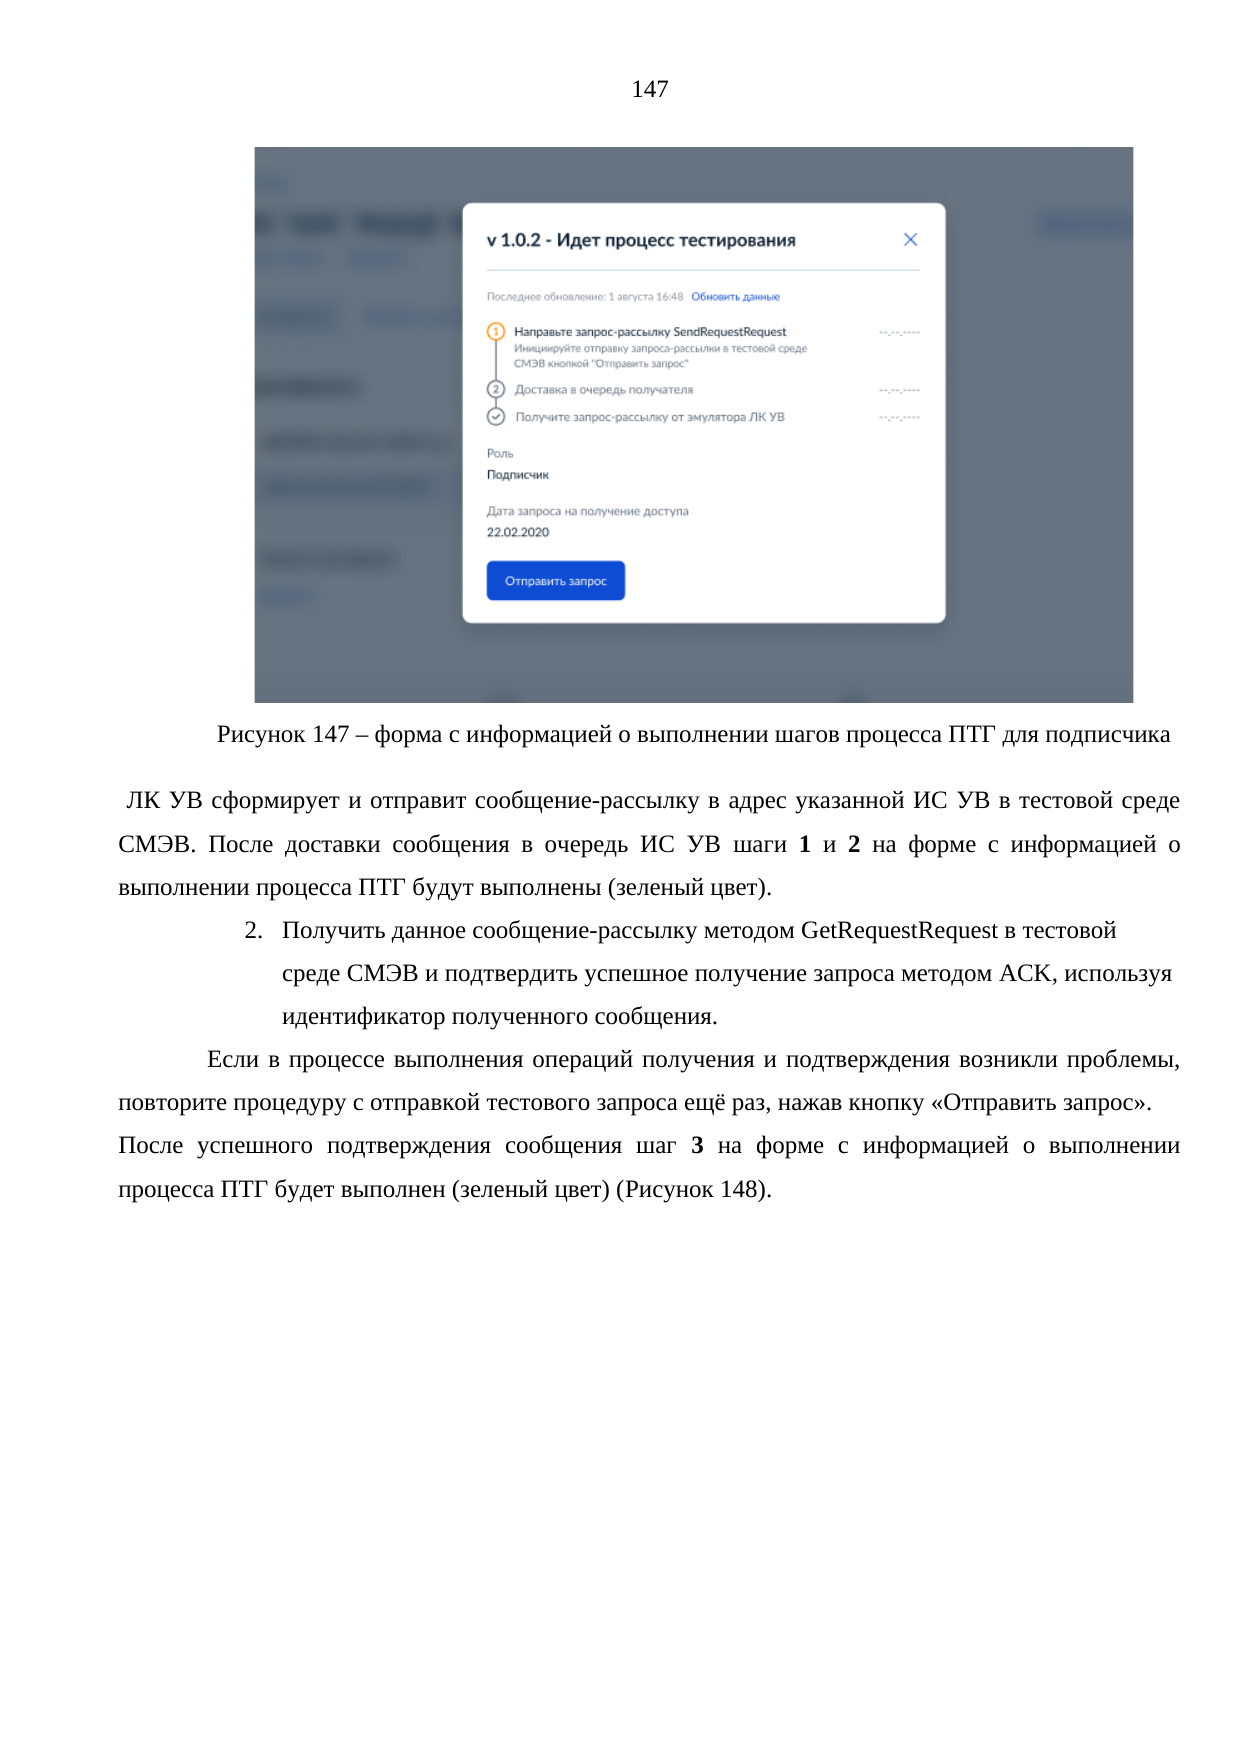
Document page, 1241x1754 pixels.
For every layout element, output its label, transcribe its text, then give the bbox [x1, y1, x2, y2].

text Если в процессе выполнения операций получения и подтверждения возникли проблемы, повторите процедуру с отправкой тестового запроса ещё раз, нажав кнопку «Отправить запрос». [118, 1044, 1181, 1116]
text ЛК УВ сформирует и отправит сообщение-рассылку в адрес указанной ИС УВ в тестовой среде СМЭВ. После доставки сообщения в очередь ИС УВ шаги 1 и 2 на форме с информацией о выполнении процесса ПТГ будут выполнены (зеленый цвет). [118, 786, 1181, 901]
picture [254, 147, 1134, 703]
text После успешного подтверждения сообщения шаг 3 на форме с информацией о выполнении процесса ПТГ будет выполнен (зеленый цвет) (Рисунок 148). [118, 1131, 1181, 1202]
text Рисунок 147 – форма с информацией о выполнении шагов процесса ПТГ для подписчика [118, 719, 1181, 748]
list Получить данное сообщение-рассылку методом GetRequestRequest в тестовой среде СМЭВ и подтвердить успешное получение запроса методом ACK, используя идентификатор полученного сообщения. [244, 915, 1181, 1030]
